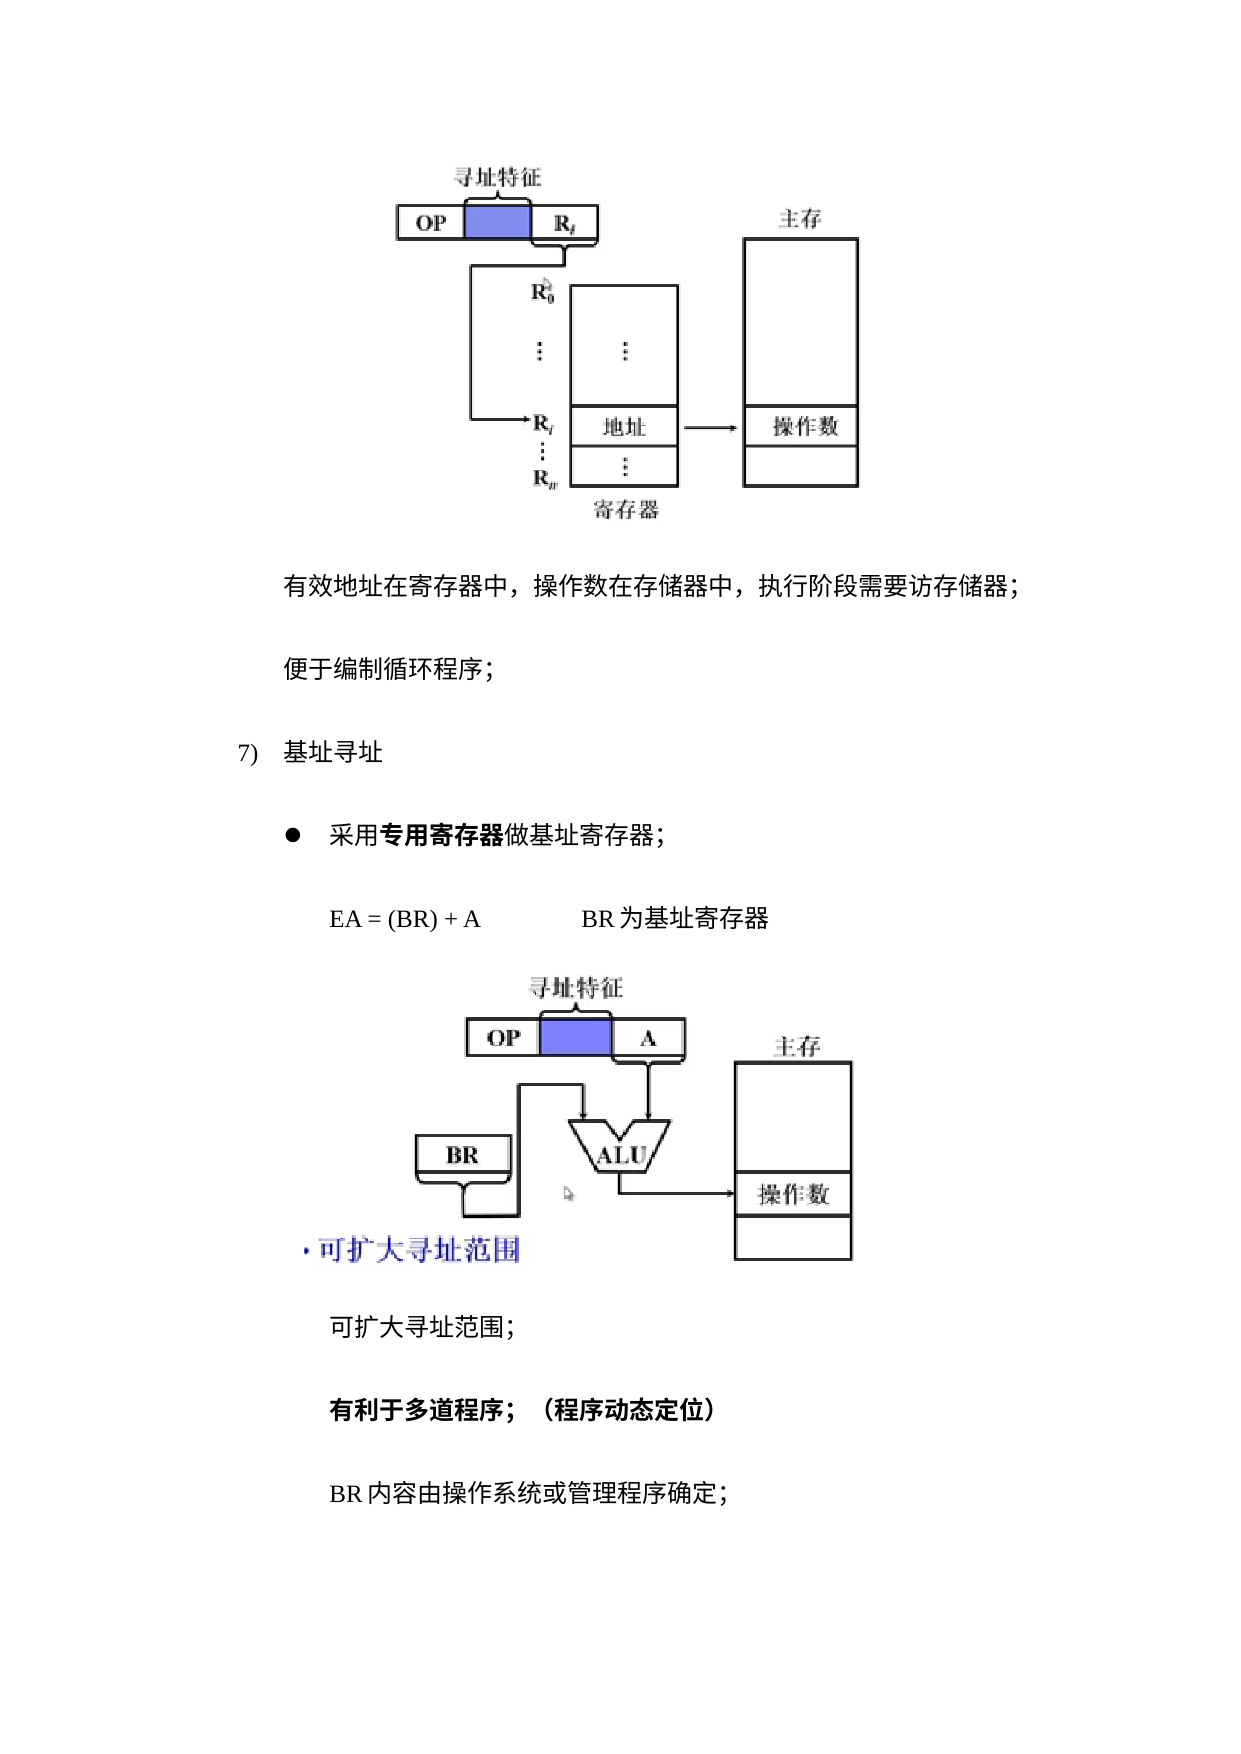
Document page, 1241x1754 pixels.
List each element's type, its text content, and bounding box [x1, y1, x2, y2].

picture [360, 162, 881, 525]
picture [304, 967, 936, 1273]
list 有利于多道程序；（程序动态定位） [329, 1376, 1053, 1441]
list 可扩大寻址范围； [329, 1293, 1053, 1358]
list EA = (BR) + A BR为基址寄存器 [329, 884, 1053, 949]
list 采用专用寄存器做基址寄存器； [283, 801, 1053, 866]
list 基址寻址 [237, 718, 1053, 783]
list 有效地址在寄存器中，操作数在存储器中，执行阶段需要访存储器； [283, 552, 1053, 617]
list BR内容由操作系统或管理程序确定； [329, 1459, 1053, 1524]
list 便于编制循环程序； [283, 635, 1053, 700]
